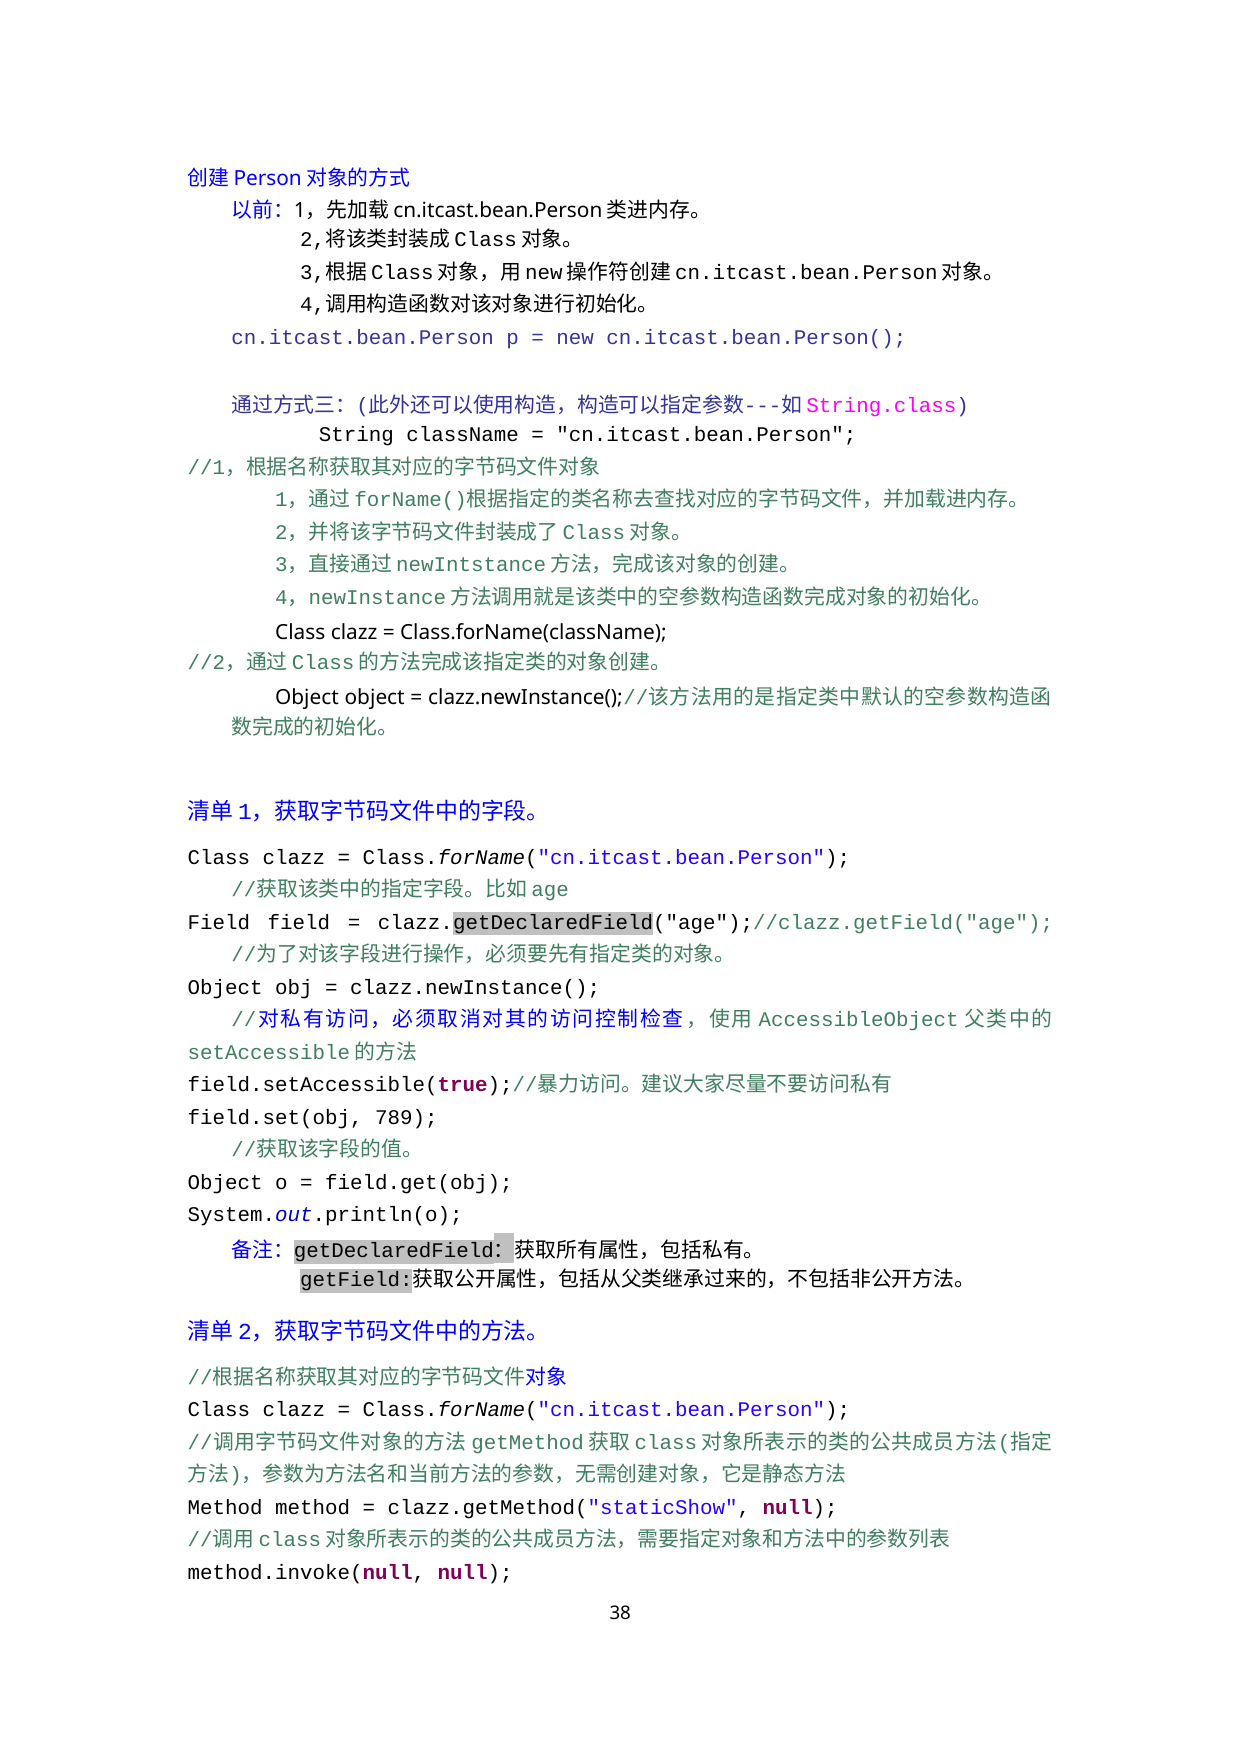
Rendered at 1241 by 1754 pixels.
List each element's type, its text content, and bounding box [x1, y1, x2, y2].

text //获取该字段的值。 [187, 1135, 1053, 1167]
text field.setAccessible(true);//暴力访问。建议大家尽量不要访问私有 [187, 1070, 1053, 1102]
text 2,将该类封装成Class对象。 [231, 225, 1053, 257]
text 3,根据Class对象，用new操作符创建cn.itcast.bean.Person对象。 [187, 257, 1053, 290]
text Class clazz = Class.forName("cn.itcast.bean.Person"); [187, 842, 1053, 875]
text 3，直接通过newIntstance方法，完成该对象的创建。 [187, 550, 1053, 582]
text 4，newInstance方法调用就是该类中的空参数构造函数完成对象的初始化。 [187, 582, 1053, 615]
text 通过方式三：(此外还可以使用构造，构造可以指定参数---如String.class) [187, 387, 1053, 420]
text Field field = clazz.getDeclaredField("age");//clazz.getField("age"); //为了对该字段进行操作，必须要先有指定类的对象。 [187, 907, 1053, 972]
text //对私有访问，必须取消对其的访问控制检查，使用AccessibleObject父类中的setAccessible的方法 [187, 1005, 1053, 1070]
text //获取该类中的指定字段。比如age [187, 875, 1053, 907]
text Method method = clazz.getMethod("staticShow", null); [187, 1492, 1053, 1525]
text 备注：getDeclaredField：获取所有属性，包括私有。 [187, 1232, 1053, 1265]
text 1，通过forName()根据指定的类名称去查找对应的字节码文件，并加载进内存。 [187, 485, 1053, 517]
text Class clazz = Class.forName("cn.itcast.bean.Person"); [187, 1395, 1053, 1427]
text 清单2，获取字节码文件中的方法。 [187, 1297, 1053, 1362]
text //1，根据名称获取其对应的字节码文件对象 [187, 452, 1053, 485]
text Object o = field.get(obj); [187, 1167, 1053, 1200]
text 创建Person对象的方式 [187, 160, 1053, 192]
text //2，通过Class的方法完成该指定类的对象创建。 [187, 647, 1053, 680]
text String className = "cn.itcast.bean.Person"; [275, 420, 1053, 452]
text //根据名称获取其对应的字节码文件对象 [187, 1362, 1053, 1395]
text field.set(obj, 789); [187, 1102, 1053, 1135]
text //调用字节码文件对象的方法getMethod获取class对象所表示的类的公共成员方法(指定方法)，参数为方法名和当前方法的参数，无需创建对象，它是静态方法 [187, 1427, 1053, 1492]
text 2，并将该字节码文件封装成了Class对象。 [187, 517, 1053, 550]
text method.invoke(null, null); [187, 1557, 1053, 1590]
text Class clazz = Class.forName(className); [231, 615, 1053, 647]
text 清单1，获取字节码文件中的字段。 [187, 777, 1053, 842]
text 以前：1，先加载cn.itcast.bean.Person类进内存。 [187, 192, 1053, 225]
text cn.itcast.bean.Person p = new cn.itcast.bean.Person(); [187, 322, 1053, 355]
text getField:获取公开属性，包括从父类继承过来的，不包括非公开方法。 [231, 1265, 1053, 1297]
text //调用class对象所表示的类的公共成员方法，需要指定对象和方法中的参数列表 [187, 1525, 1053, 1557]
text Object obj = clazz.newInstance(); [187, 972, 1053, 1005]
text System.out.println(o); [187, 1200, 1053, 1232]
text 4,调用构造函数对该对象进行初始化。 [187, 290, 1053, 322]
text Object object = clazz.newInstance();//该方法用的是指定类中默认的空参数构造函数完成的初始化。 [231, 680, 1053, 745]
